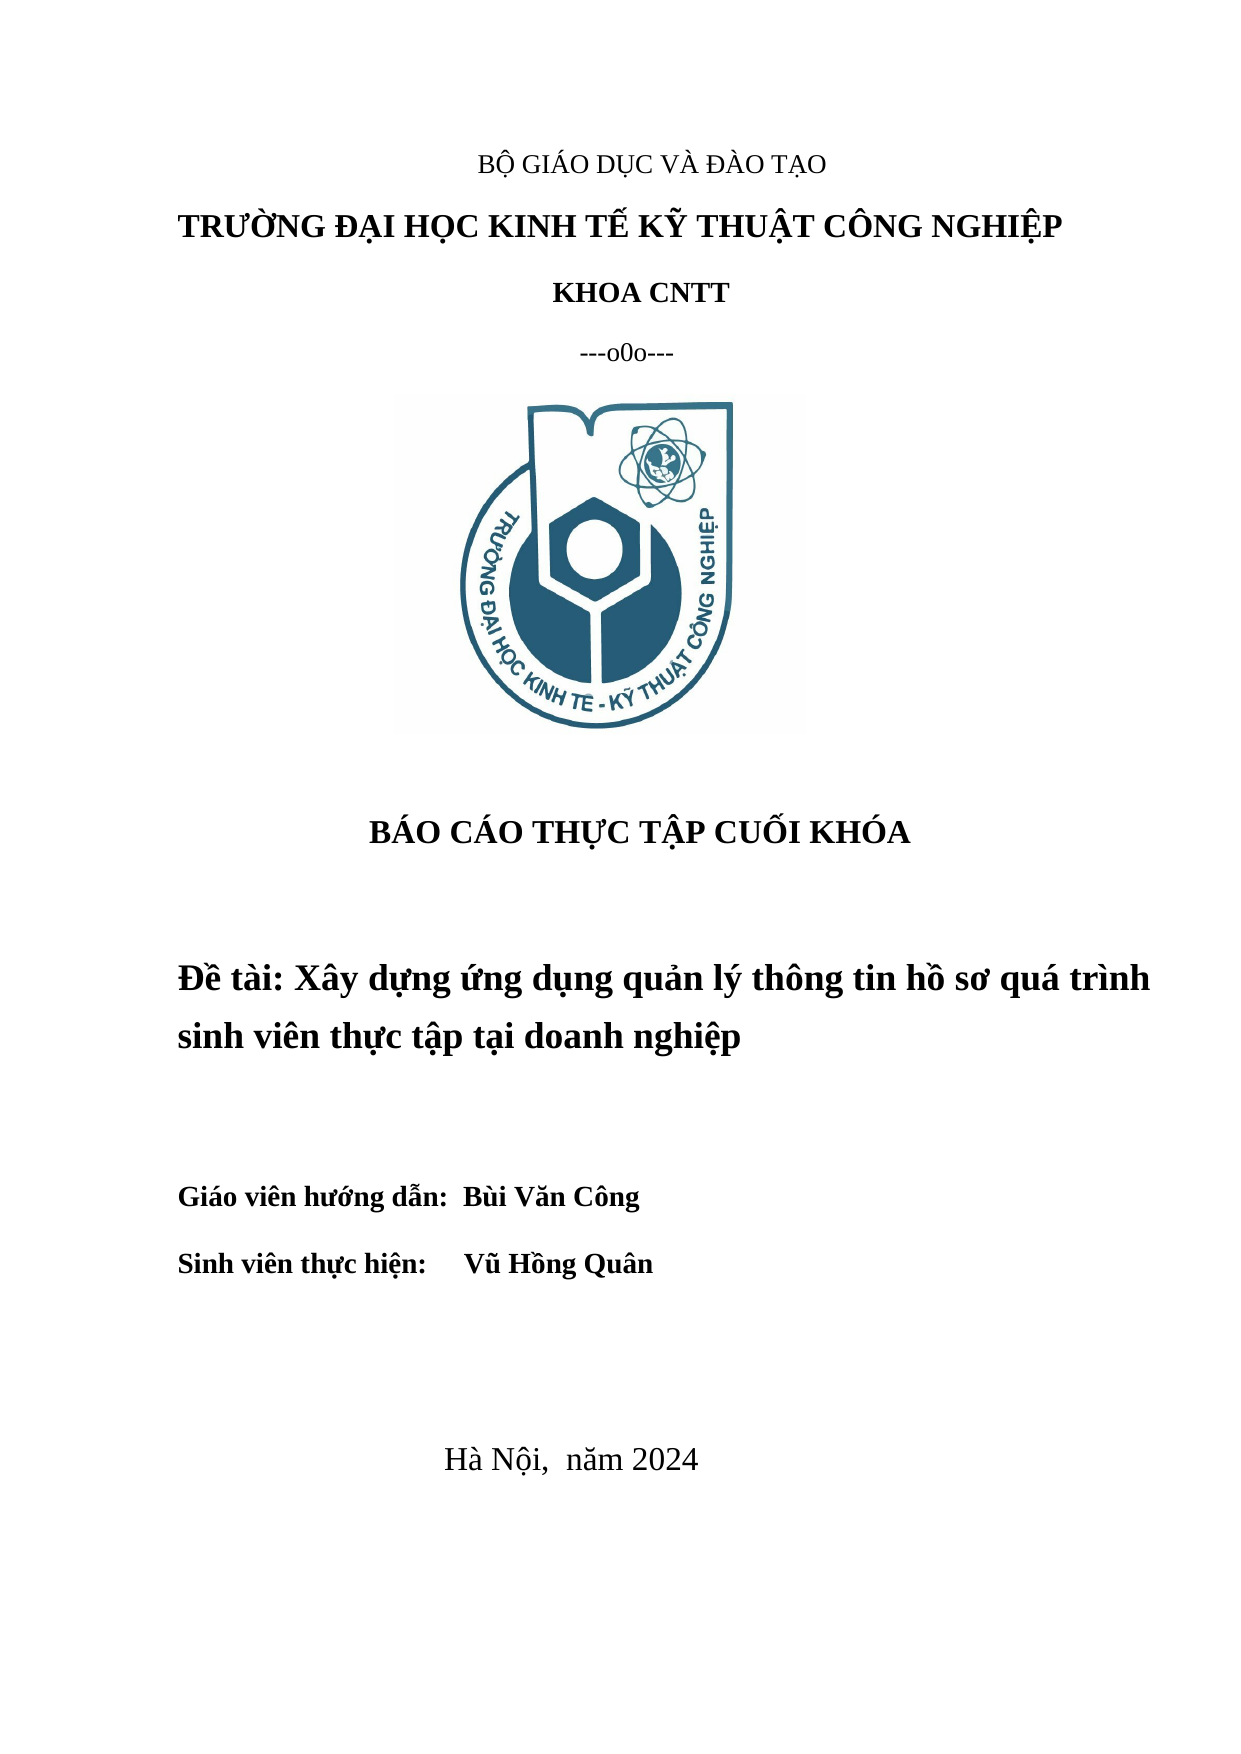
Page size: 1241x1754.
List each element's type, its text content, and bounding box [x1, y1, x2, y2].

text TRƯỜNG ĐẠI HỌC KINH TẾ KỸ THUẬT CÔNG NGHIỆP [177, 206, 1152, 245]
text ---o0o--- [177, 337, 1152, 368]
text KHOA CNTT [477, 275, 1152, 308]
picture [394, 394, 806, 735]
text BÁO CÁO THỰC TẬP CUỐI KHÓA [327, 813, 1152, 851]
text Sinh viên thực hiện: Vũ Hồng Quân [177, 1247, 1152, 1280]
text Giáo viên hướng dẫn: Bùi Văn Công [177, 1179, 1152, 1213]
text Hà Nội, năm 2024 [177, 1439, 1152, 1477]
text Đề tài: Xây dựng ứng dụng quản lý thông tin hồ sơ quá trình sinh viên thực tập tại doanh nghiệp [177, 956, 1152, 1057]
text BỘ GIÁO DỤC VÀ ĐÀO TẠO [402, 148, 1152, 179]
